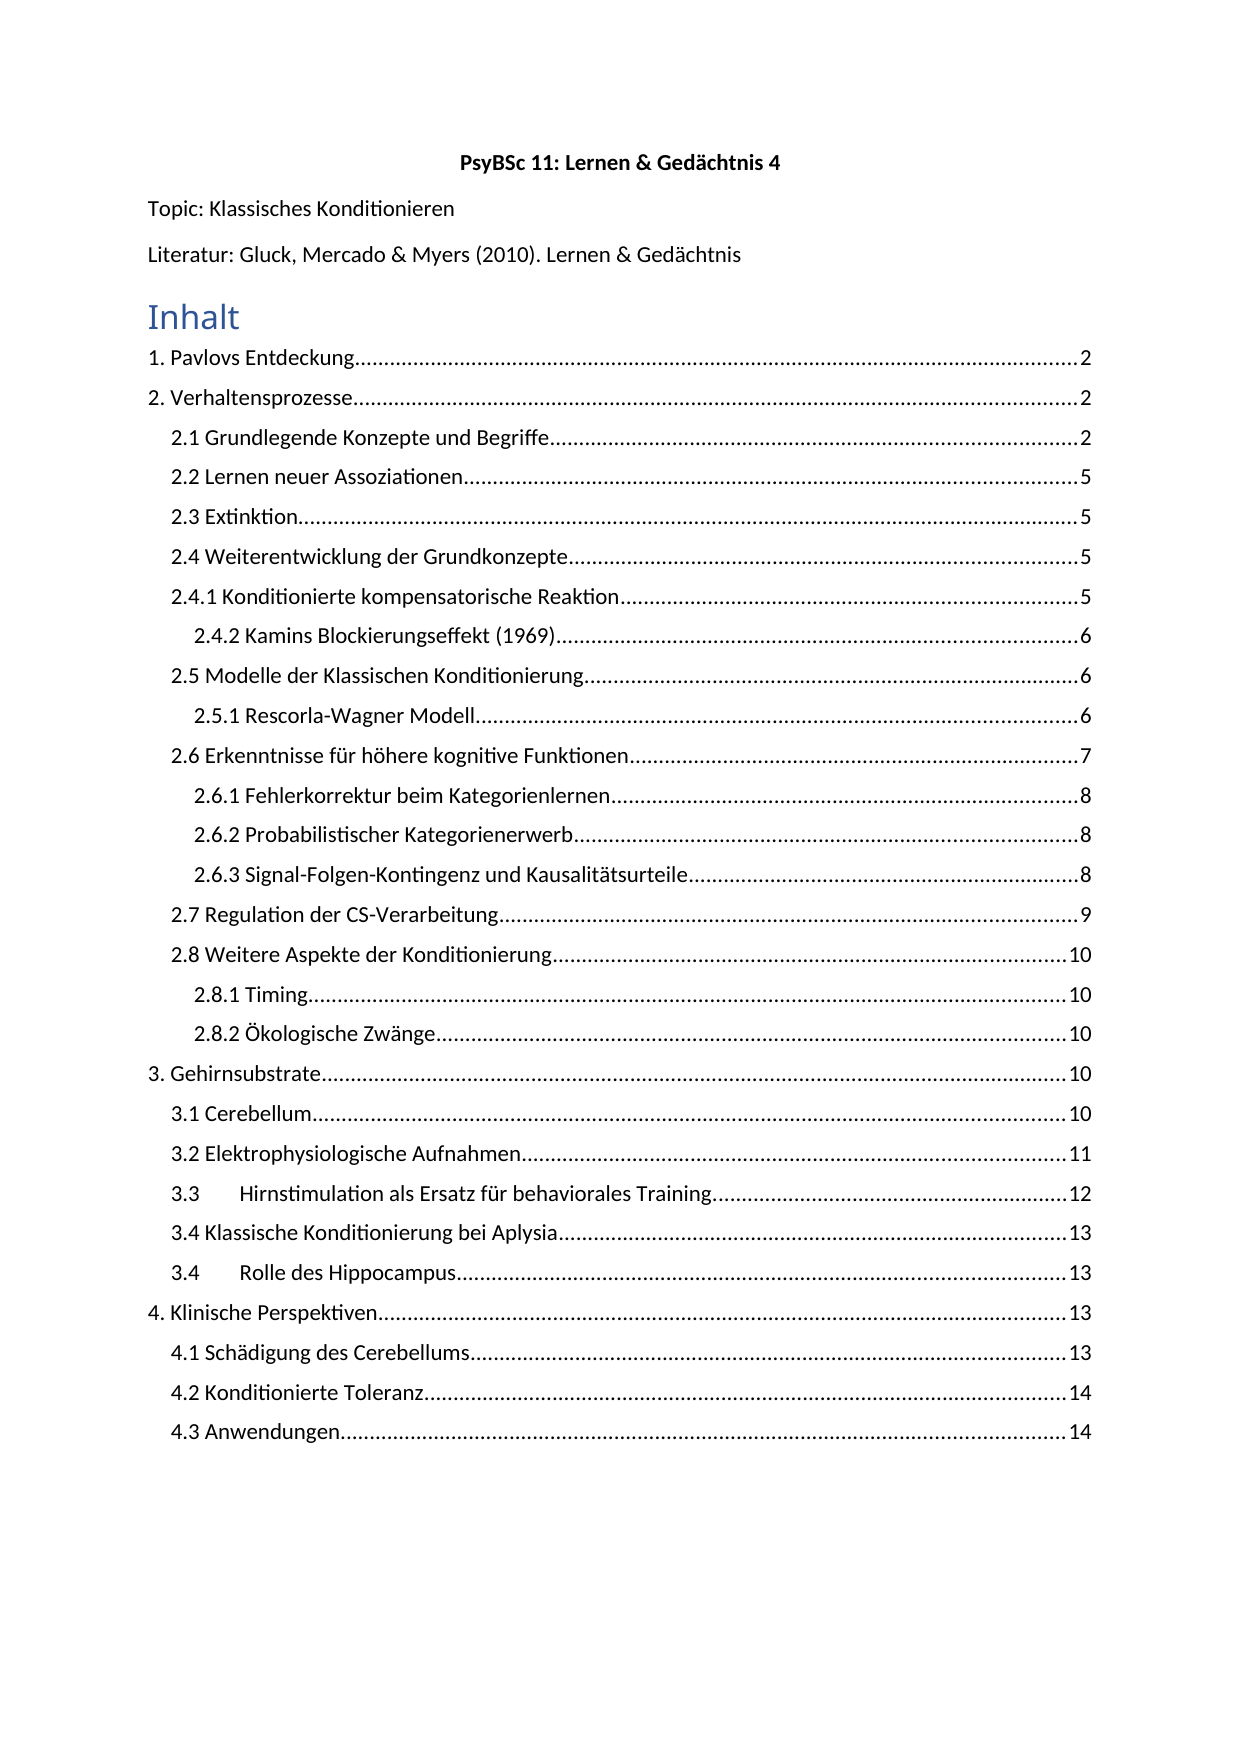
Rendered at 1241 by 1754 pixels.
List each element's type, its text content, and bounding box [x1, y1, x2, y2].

text Literatur: Gluck, Mercado & Myers (2010). Lernen & Gedächtnis [148, 240, 1093, 268]
text Topic: Klassisches Konditionieren [148, 194, 1093, 222]
text PsyBSc 11: Lernen & Gedächtnis 4 [148, 148, 1093, 176]
